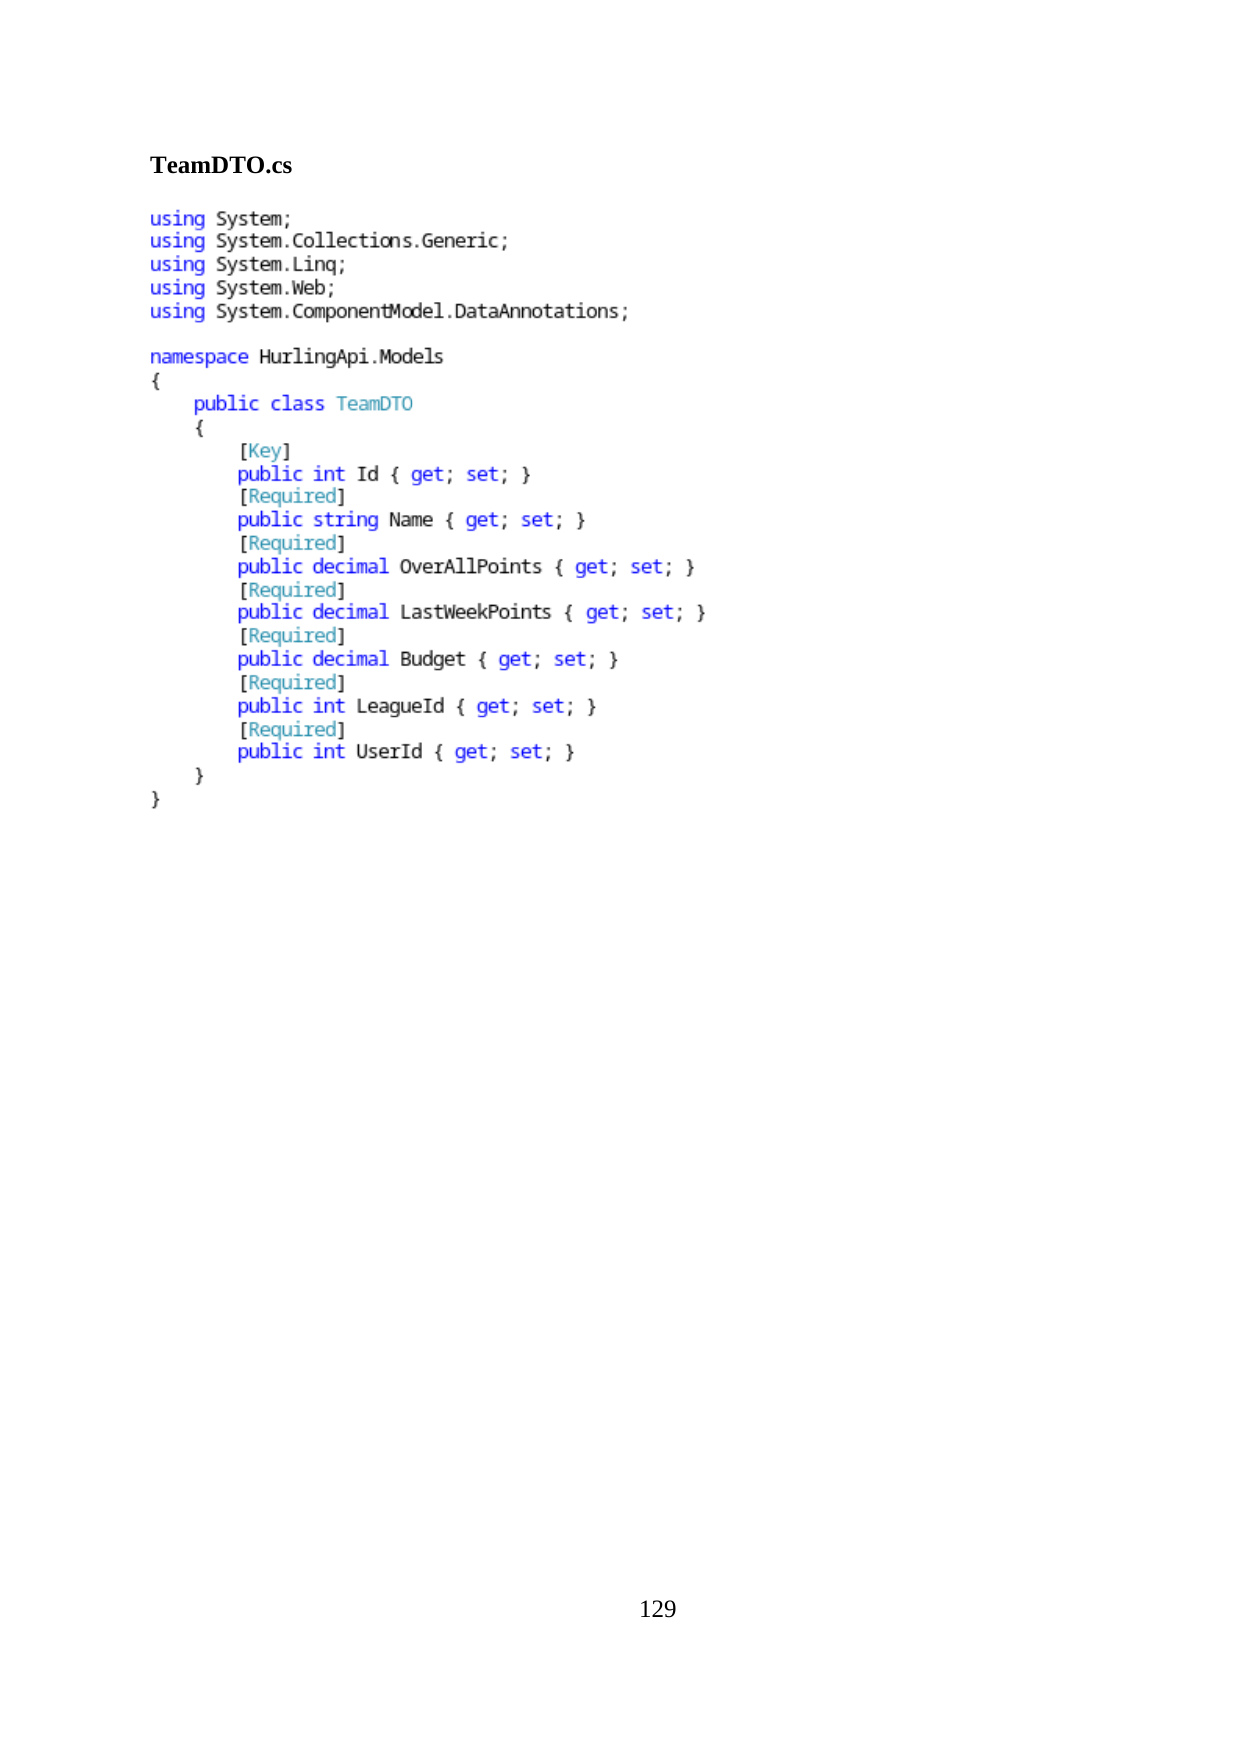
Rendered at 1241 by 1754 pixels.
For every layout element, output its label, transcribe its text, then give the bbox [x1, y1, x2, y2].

subtitle TeamDTO.cs [150, 150, 1090, 179]
